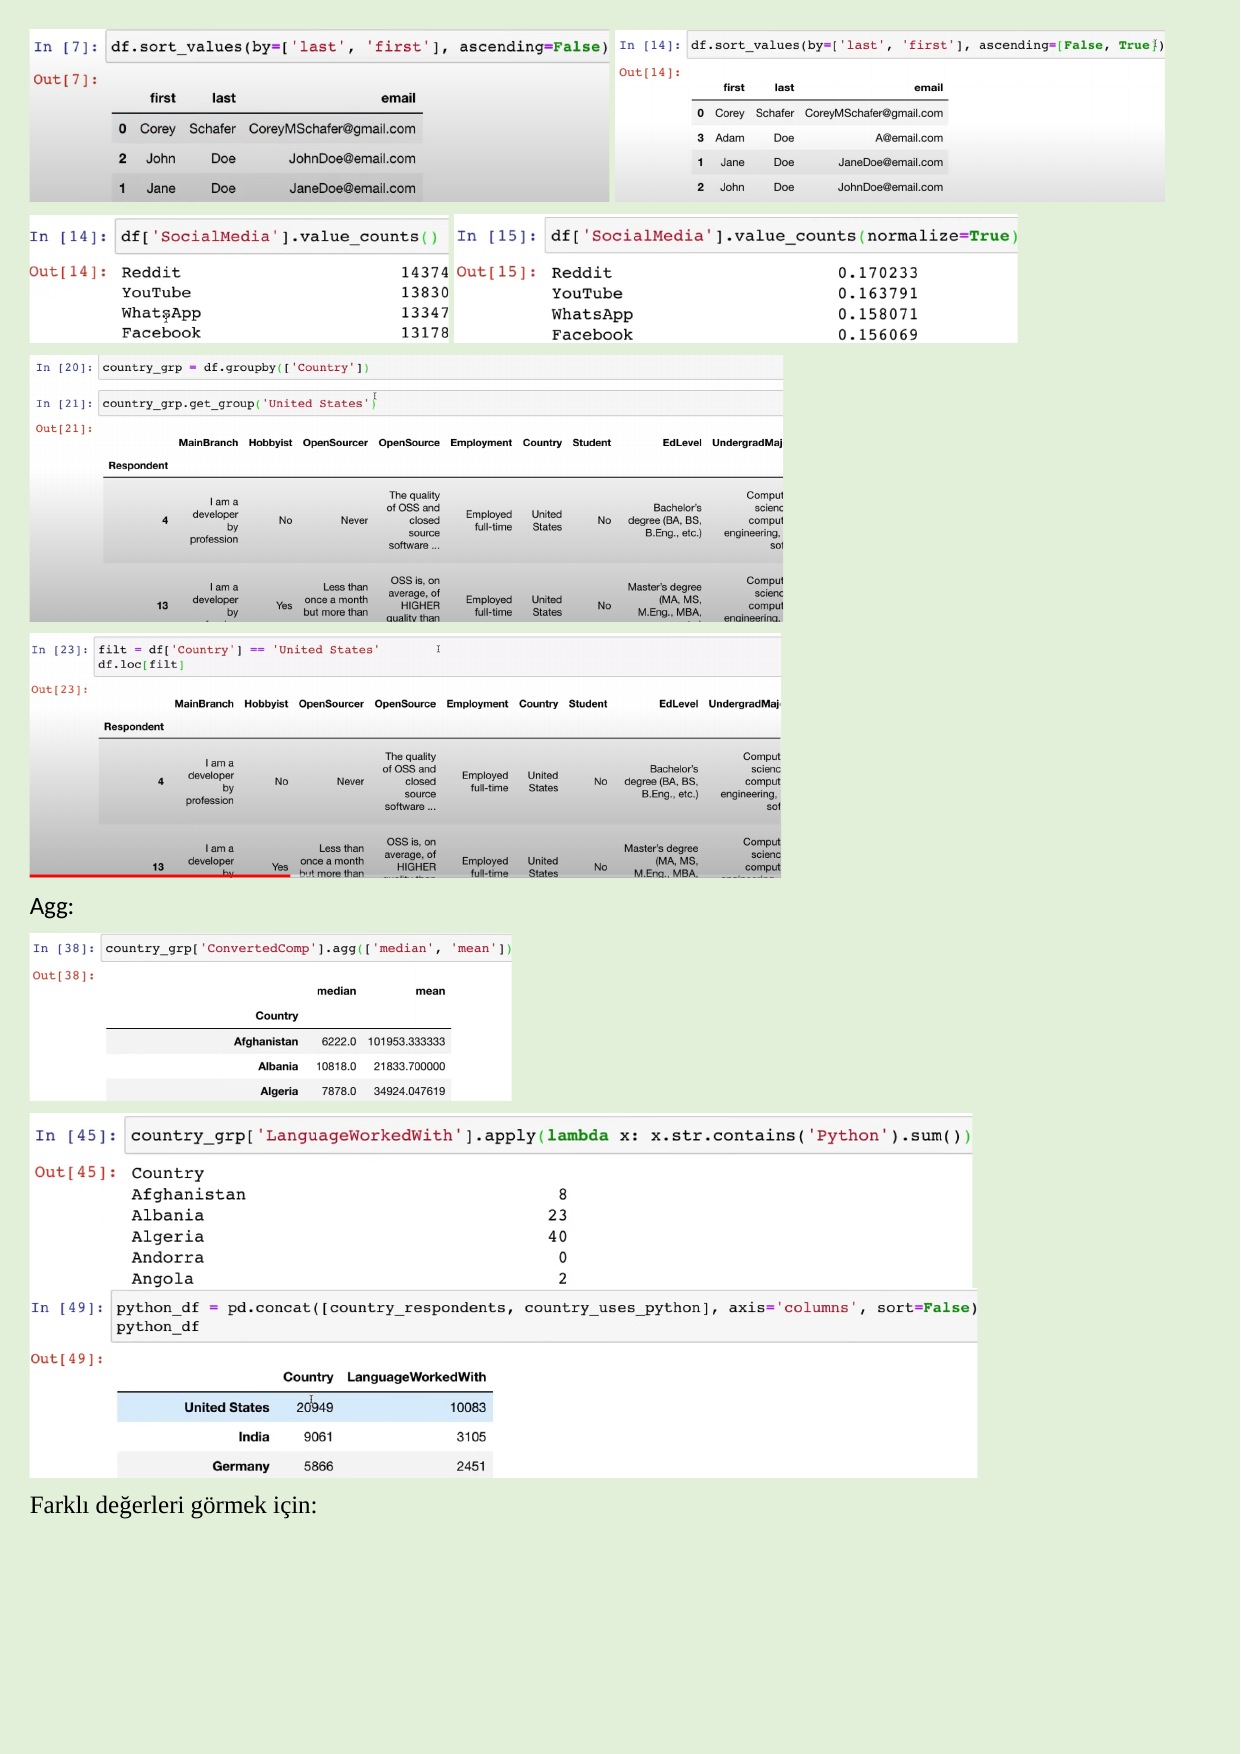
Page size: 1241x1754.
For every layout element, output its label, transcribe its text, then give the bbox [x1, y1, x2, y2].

picture [29, 215, 449, 343]
picture [29, 633, 782, 878]
picture [29, 355, 784, 622]
text Agg: [29, 891, 1211, 921]
picture [615, 30, 1165, 202]
picture [454, 214, 1018, 343]
text Farklı değerleri görmek için: [29, 1490, 1211, 1518]
picture [29, 933, 512, 1101]
picture [29, 1113, 978, 1478]
picture [29, 29, 610, 202]
